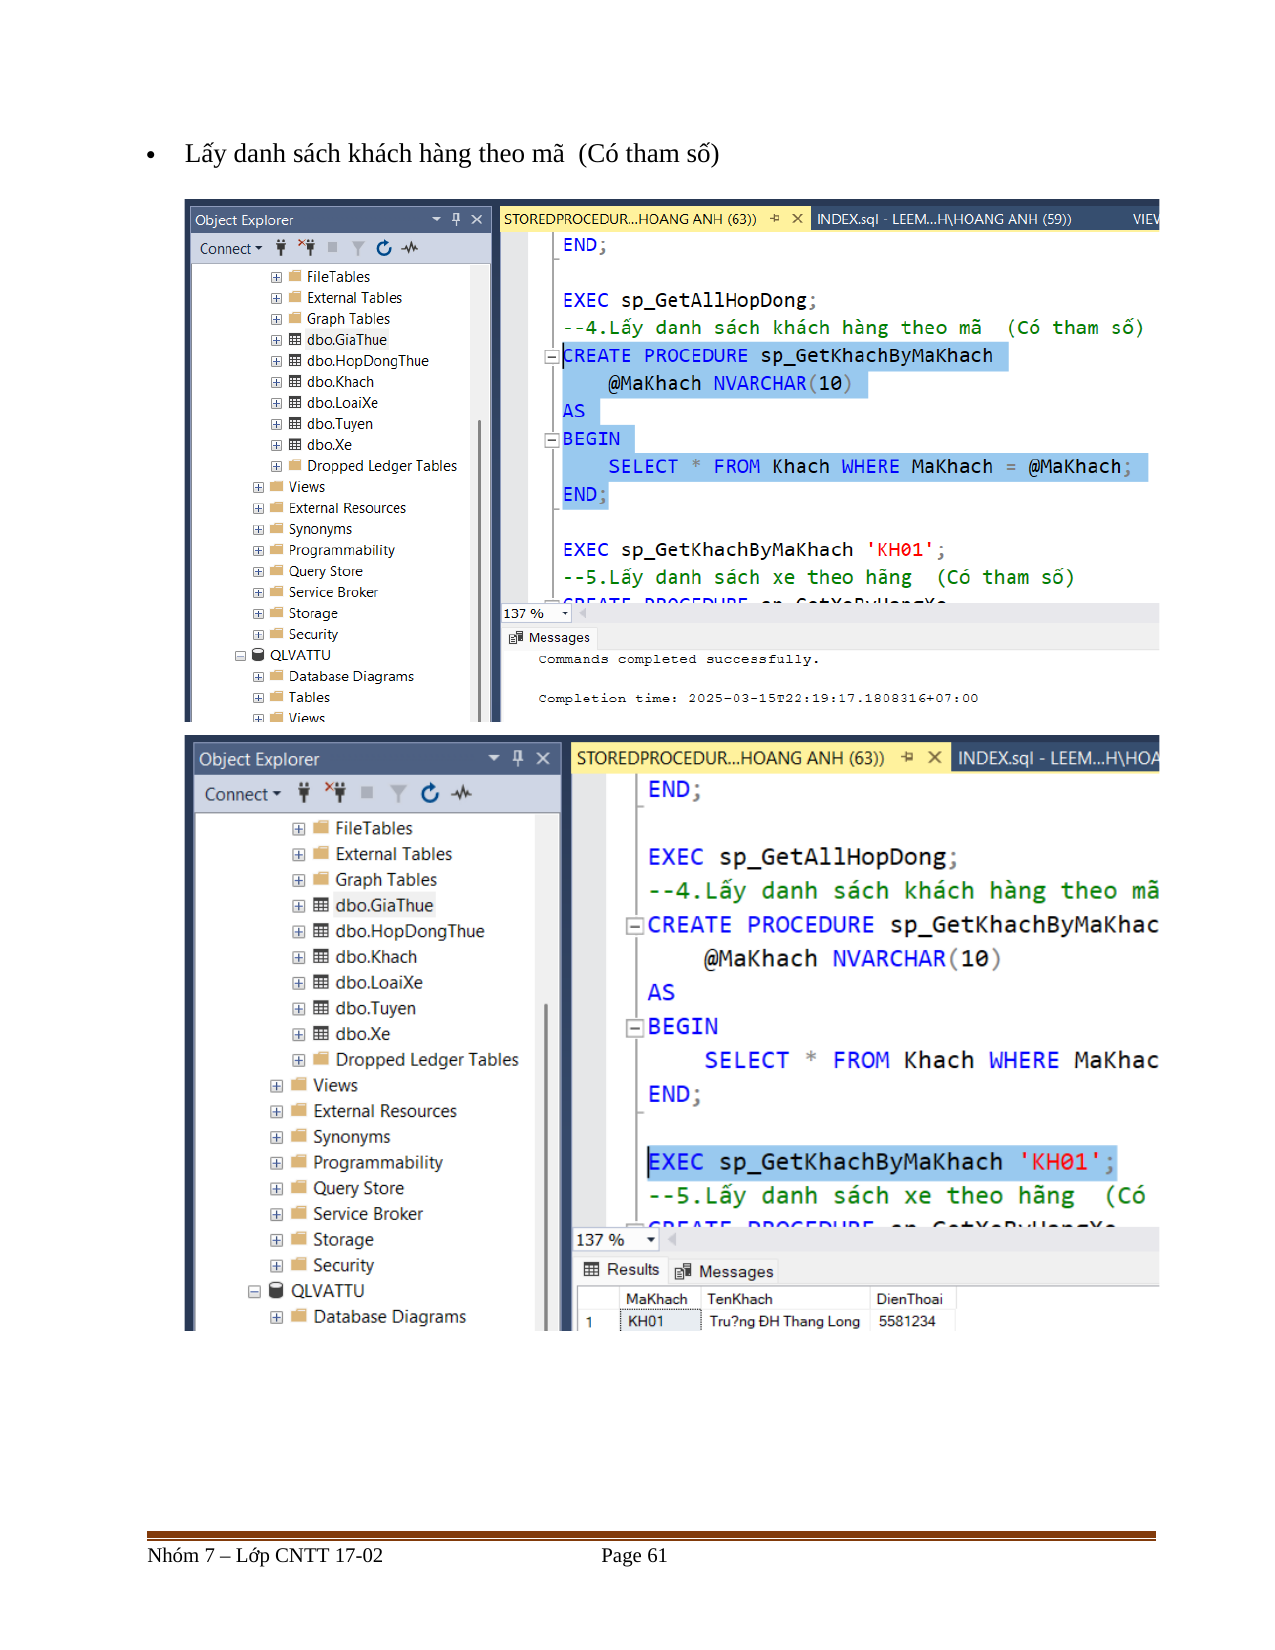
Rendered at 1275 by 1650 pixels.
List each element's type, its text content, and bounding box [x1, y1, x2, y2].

picture [184, 735, 1160, 1331]
picture [184, 199, 1160, 722]
text Lấy danh sách khách hàng theo mã (Có tham số) [147, 137, 1156, 168]
